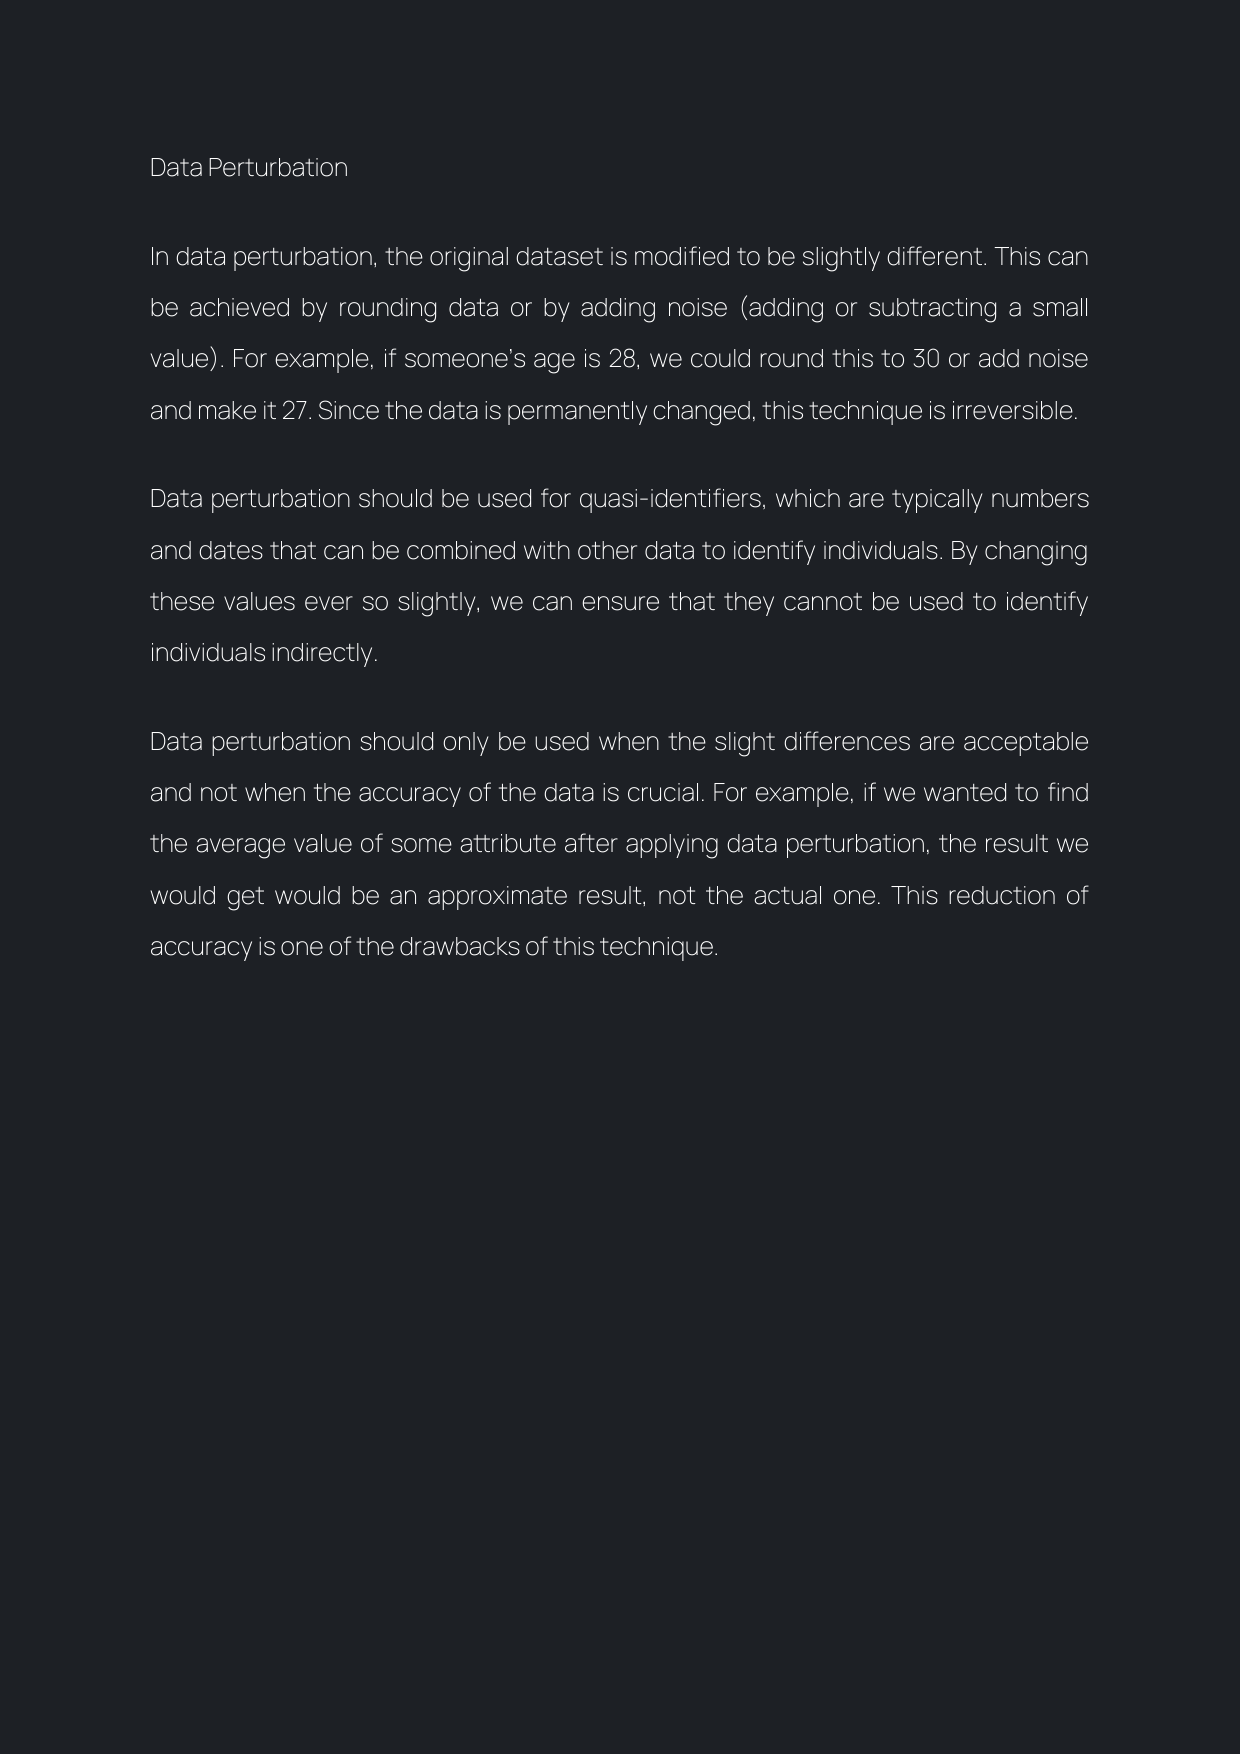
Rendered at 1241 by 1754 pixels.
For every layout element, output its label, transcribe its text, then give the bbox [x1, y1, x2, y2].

text Data perturbation should be used for quasi-identifiers, which are typically numbers and dates that can be combined with other data to identify individuals. By changing these values ever so slightly, we can ensure that they cannot be used to identify individuals indirectly. [150, 481, 1090, 669]
subtitle Data Perturbation [150, 150, 1090, 184]
text Data perturbation should only be used when the slight differences are acceptable and not when the accuracy of the data is crucial. For example, if we wanted to find the average value of some attribute after applying data perturbation, the result we would get would be an approximate result, not the actual one. This reduction of accuracy is one of the drawbacks of this technique. [150, 724, 1090, 963]
text In data perturbation, the original dataset is modified to be slightly different. This can be achieved by rounding data or by adding noise (adding or subtracting a small value). For example, if someone’s age is 28, we could round this to 30 or add noise and make it 27. Since the data is permanently changed, this technique is irreversible. [150, 239, 1090, 427]
